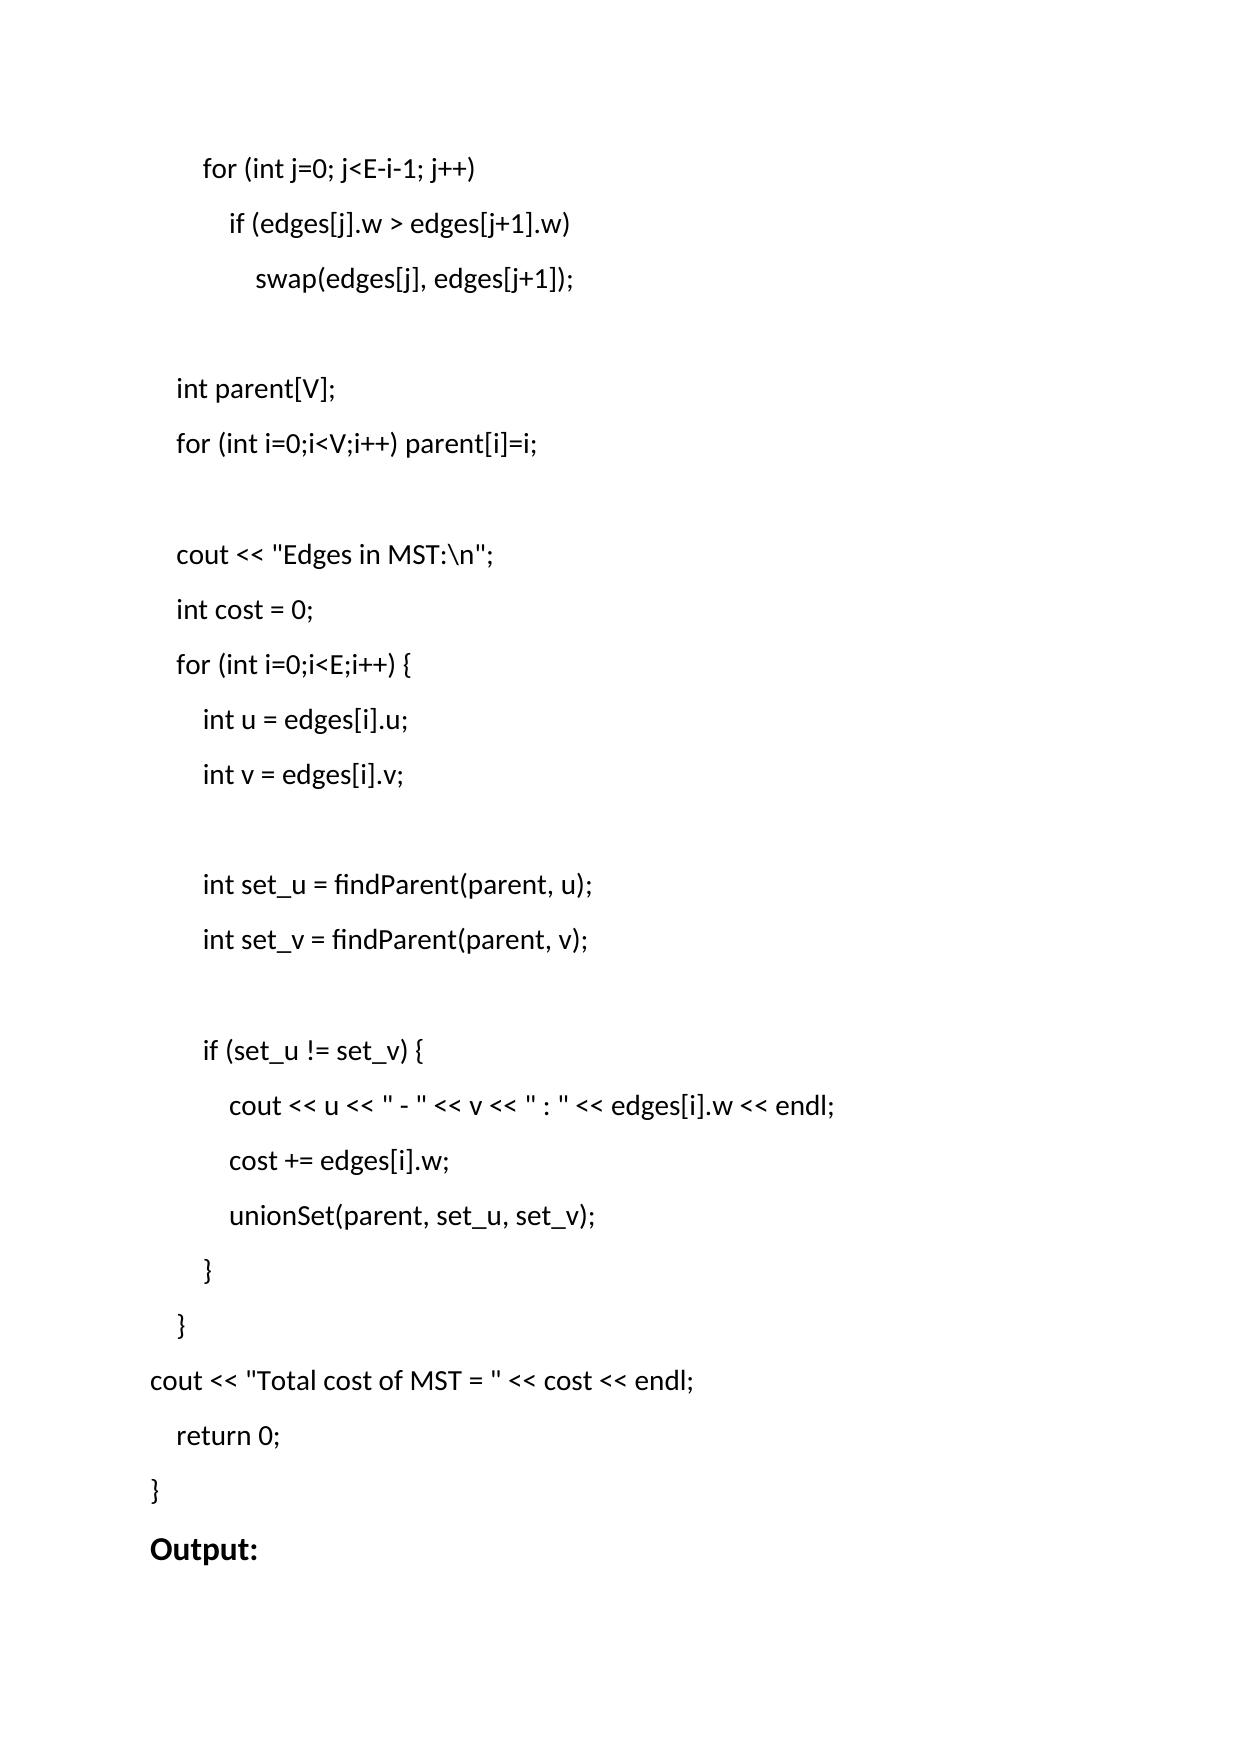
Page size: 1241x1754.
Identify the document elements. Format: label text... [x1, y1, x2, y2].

text Output: [150, 1528, 1090, 1568]
text } [150, 1472, 1090, 1508]
text swap(edges[j], edges[j+1]); [150, 260, 1090, 296]
text } [150, 1252, 1090, 1288]
text unionSet(parent, set_u, set_v); [150, 1197, 1090, 1233]
text cost += edges[i].w; [150, 1142, 1090, 1177]
text cout << u << " - " << v << " : " << edges[i].w << endl; [150, 1087, 1090, 1122]
text cout << "Edges in MST:\n"; [150, 536, 1090, 571]
text int set_u = findParent(parent, u); [150, 866, 1090, 902]
text if (edges[j].w > edges[j+1].w) [150, 205, 1090, 241]
text int cost = 0; [150, 591, 1090, 626]
text int u = edges[i].u; [150, 701, 1090, 737]
text if (set_u != set_v) { [150, 1032, 1090, 1067]
text int parent[V]; [150, 370, 1090, 406]
text return 0; [150, 1417, 1090, 1453]
text int set_v = findParent(parent, v); [150, 921, 1090, 957]
text int v = edges[i].v; [150, 756, 1090, 792]
text for (int i=0;i<V;i++) parent[i]=i; [150, 426, 1090, 461]
text for (int i=0;i<E;i++) { [150, 646, 1090, 682]
text cout << "Total cost of MST = " << cost << endl; [150, 1362, 1090, 1398]
text for (int j=0; j<E-i-1; j++) [150, 150, 1090, 186]
text } [150, 1307, 1090, 1343]
